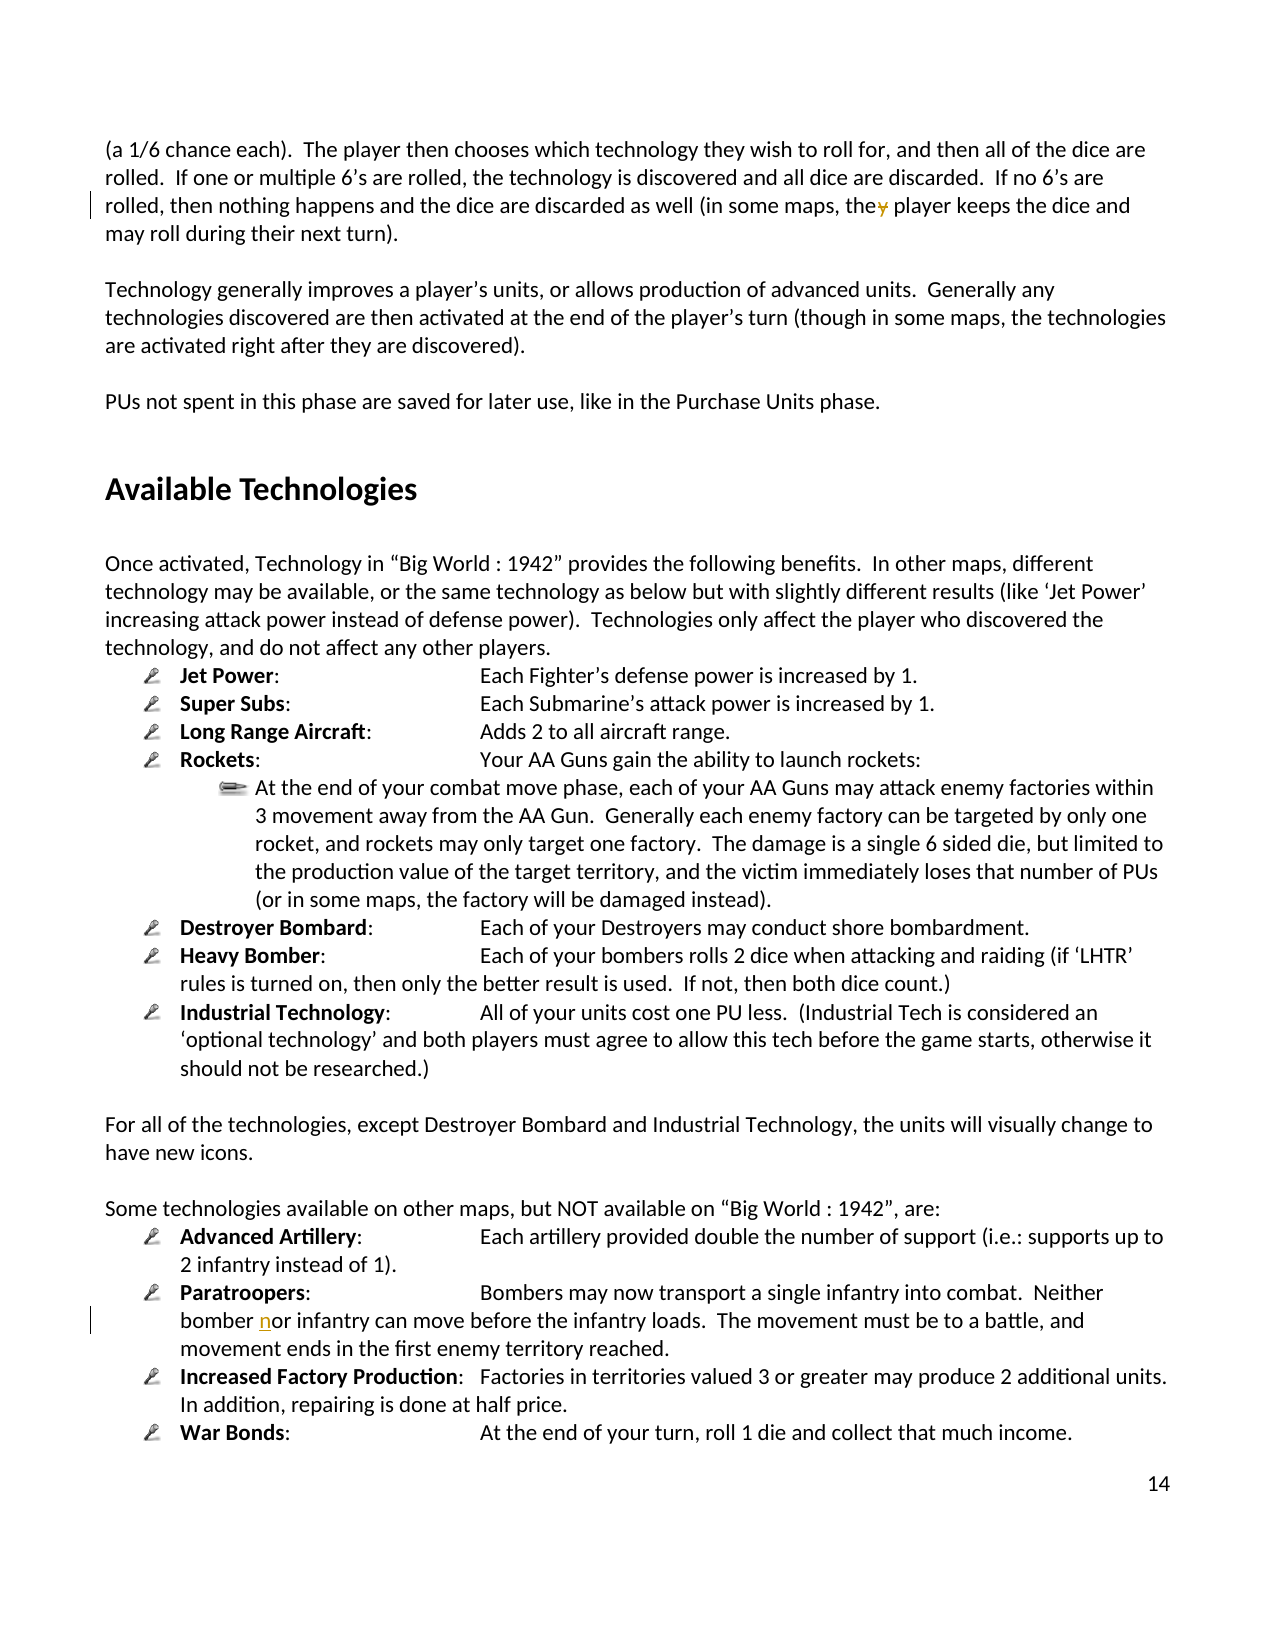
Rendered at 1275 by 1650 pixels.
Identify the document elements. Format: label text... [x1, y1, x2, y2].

text PUs not spent in this phase are saved for later use, like in the Purchase Units phase. [105, 387, 1170, 415]
picture [143, 1227, 161, 1245]
picture [143, 695, 161, 712]
picture [143, 1283, 161, 1301]
picture [143, 667, 161, 684]
subtitle Available Technologies [105, 468, 1170, 509]
text Technology generally improves a player’s units, or allows production of advanced units. Generally any technologies discovered are then activated at the end of the player’s turn (though in some maps, the technologies are activated right after they are discovered). [105, 275, 1170, 359]
list Jet Power: Each Fighter’s defense power is increased by 1. [142, 661, 1170, 689]
picture [218, 779, 251, 796]
list Aircraft: Adds 2 to all aircraft range. [142, 717, 1170, 745]
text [105, 135, 1170, 247]
list War Bonds: At the end of your turn, roll 1 die and collect that much income. [142, 1418, 1170, 1446]
list Destroyer Bombard: Each of your Destroyers may conduct shore bombardment. [142, 913, 1170, 942]
list Rockets: Your AA Guns gain the ability to launch rockets: [142, 745, 1170, 773]
picture [143, 1003, 161, 1020]
picture [143, 1367, 161, 1385]
text For all of the technologies, except Destroyer Bombard and Industrial Technology, the units will visually change to have new icons. [105, 1110, 1170, 1166]
picture [143, 1423, 161, 1441]
picture [143, 947, 161, 964]
list Industrial Technology: All of your units cost one PU less. (Industrial Tech is considered an ‘optional technology’ and both players must agree to allow this tech before the game starts, otherwise it should not be researched.) [142, 998, 1170, 1082]
list Advanced Artillery: Each artillery provided double the number of support (i.e.: supports up to 2 infantry instead of 1). [142, 1222, 1170, 1278]
list Heavy Bomber: Each of your bombers rolls 2 dice when attacking and raiding (if ‘LHTR’ rules is turned on, then only the better result is used. If not, then both dice count.) [142, 942, 1170, 998]
picture [143, 751, 161, 768]
picture [143, 919, 161, 936]
list Super Subs: Each Submarine’s attack power is increased by 1. [142, 689, 1170, 717]
list Paratroopers: Bombers may now transport a single infantry into combat. Neither bomber or infantry can move before the infantry loads. The movement must be to a battle, and movement ends in the first enemy territory reached. [142, 1278, 1170, 1362]
picture [143, 723, 161, 740]
list At the end of your combat move phase, each of your AA Guns may attack enemy factories within 3 movement away from the AA Gun. Generally each enemy factory can be targeted by only one rocket, and rockets may only target one factory. The damage is a single 6 sided die, but limited to the production value of the target territory, and the victim immediately loses that number of PUs (or in some maps, the factory will be damaged instead). [217, 773, 1170, 913]
text Some technologies available on other maps, but NOT available on “Big World : 1942”, are: [105, 1194, 1170, 1222]
text Once activated, Technology in “Big World : 1942” provides the following benefits. In other maps, different technology may be available, or the same technology as below but with slightly different results (like ‘Jet Power’ increasing attack power instead of defense power). Technologies only affect the player who discovered the technology, and do not affect any other players. [105, 549, 1170, 661]
list Increased Factory Production: Factories in territories valued 3 or greater may produce 2 additional units. In addition, repairing is done at half price. [142, 1362, 1170, 1418]
